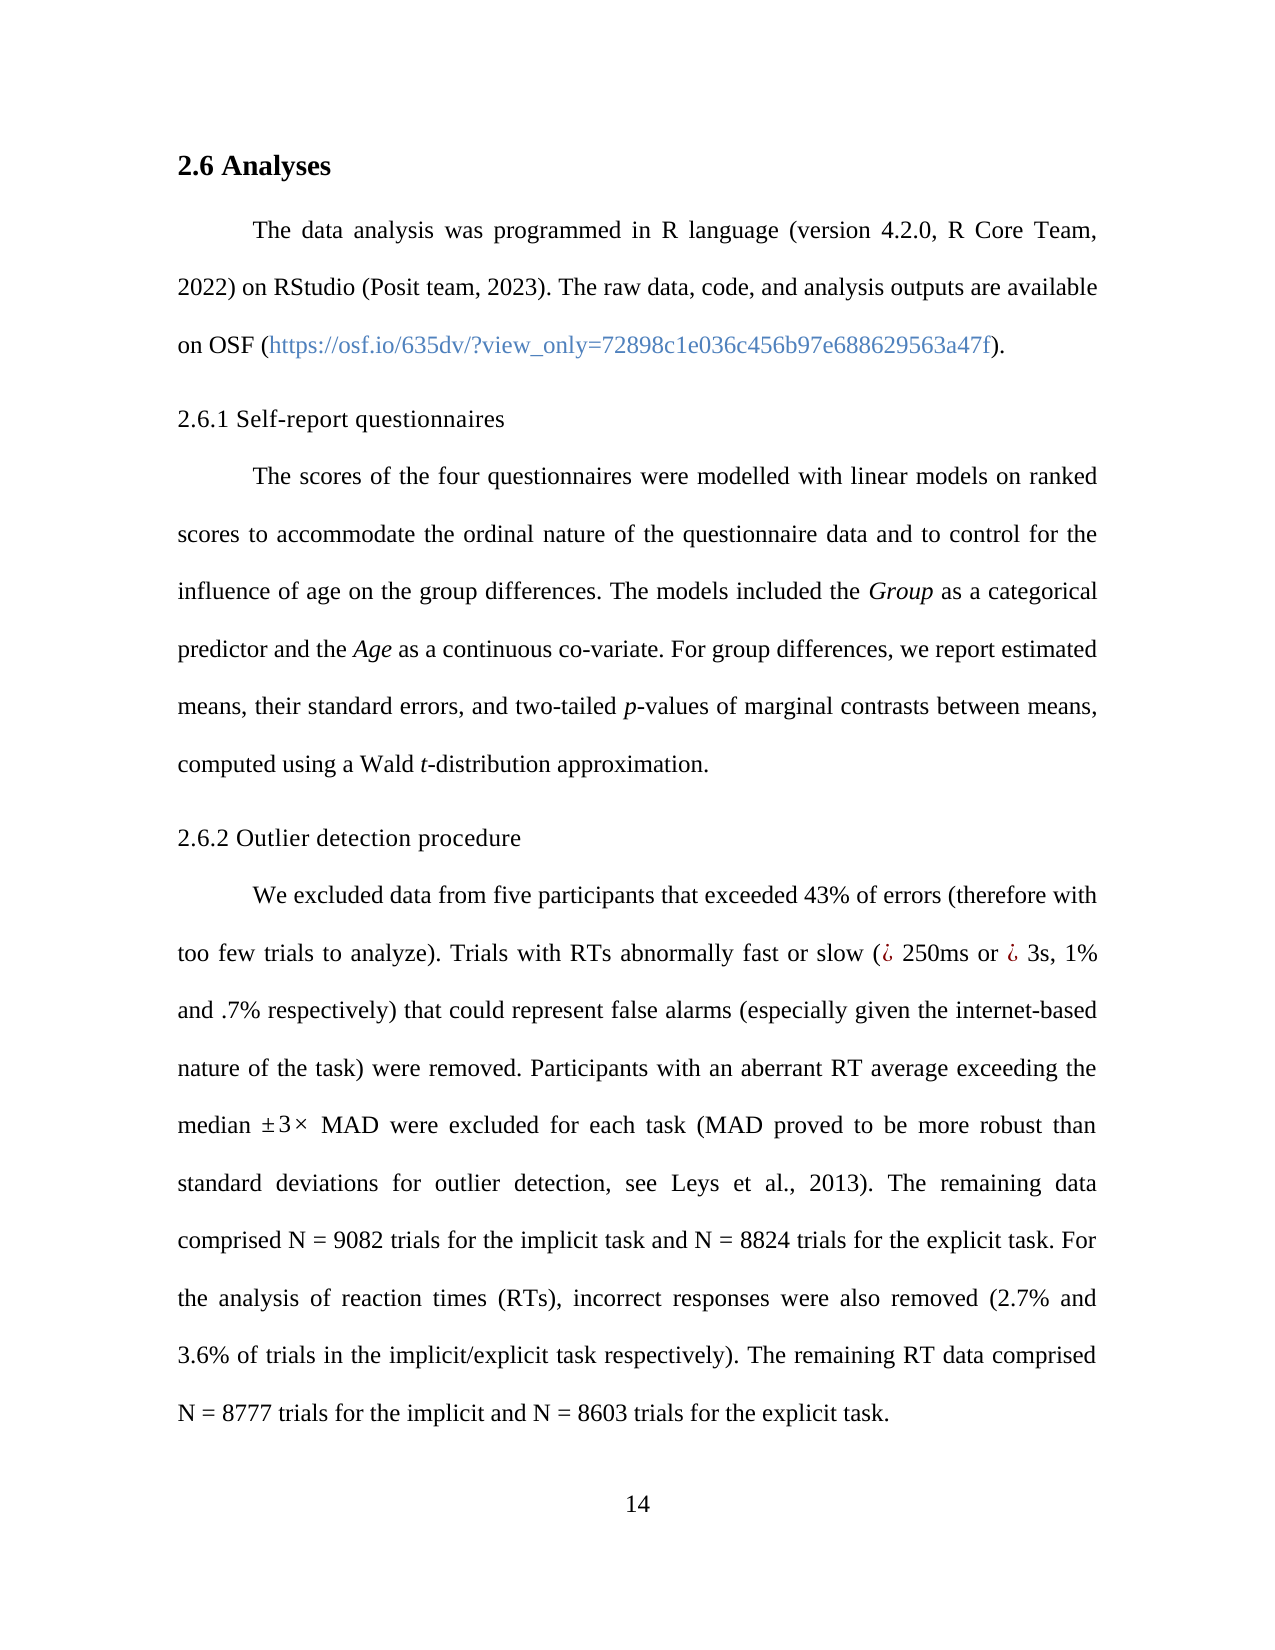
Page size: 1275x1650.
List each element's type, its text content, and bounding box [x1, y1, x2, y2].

text We excluded data from five participants that exceeded 43% of errors (therefore with too few trials to analyze). Trials with RTs abnormally fast or slow ( 250ms or 3s, 1% and .7% respectively) that could represent false alarms (especially given the internet-based nature of the task) were removed. Participants with an aberrant RT average exceeding the median MAD were excluded for each task (MAD proved to be more robust than standard deviations for outlier detection, see Leys et al., 2013). The remaining data comprised N = 9082 trials for the implicit task and N = 8824 trials for the explicit task. For the analysis of reaction times (RTs), incorrect responses were also removed (2.7% and 3.6% of trials in the implicit/explicit task respectively). The remaining RT data comprised N = 8777 trials for the implicit and N = 8603 trials for the explicit task. [177, 881, 1098, 1427]
subtitle 2.6 Analyses [177, 148, 1098, 181]
subtitle 2.6.1 Self-report questionnaires [177, 404, 1098, 433]
text The scores of the four questionnaires were modelled with linear models on ranked scores to accommodate the ordinal nature of the questionnaire data and to control for the influence of age on the group differences. The models included the Group as a categorical predictor and the Age as a continuous co-variate. For group differences, we report estimated means, their standard errors, and two-tailed p-values of marginal contrasts between means, computed using a Wald t-distribution approximation. [177, 461, 1098, 778]
text The data analysis was programmed in R language (version 4.2.0, R Core Team, 2022) on RStudio (Posit team, 2023). The raw data, code, and analysis outputs are available on OSF (https://osf.io/635dv/?view_only=72898c1e036c456b97e688629563a47f). [177, 215, 1098, 358]
subtitle 2.6.2 Outlier detection procedure [177, 823, 1098, 852]
